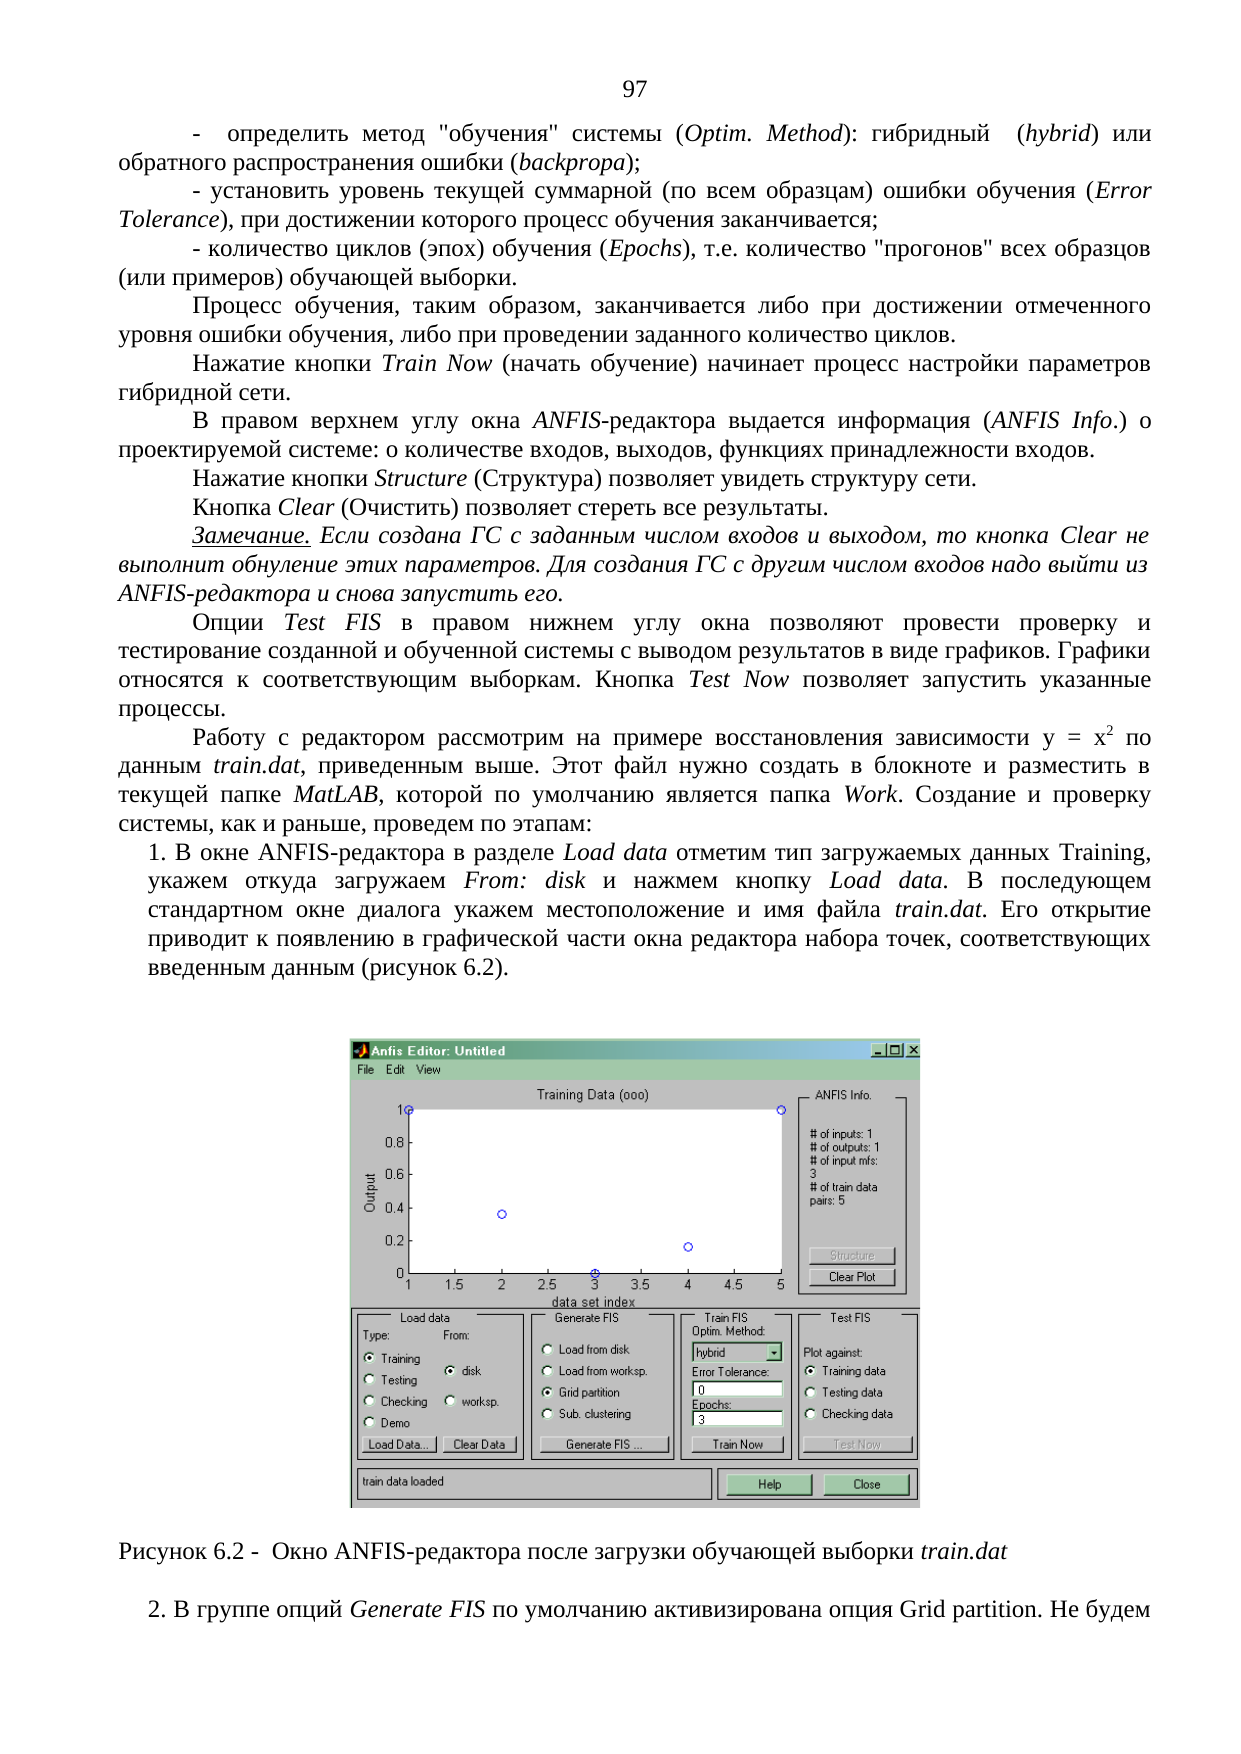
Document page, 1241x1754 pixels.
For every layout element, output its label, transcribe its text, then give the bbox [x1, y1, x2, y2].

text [148, 1594, 1152, 1623]
text В правом верхнем углу окна ANFIS-редактора выдается информация (ANFIS Info.) о проектируемой системе: о количестве входов, выходов, функциях принадлежности входов. [118, 406, 1152, 463]
text Замечание. Если создана ГС с заданным числом входов и выходом, то кнопка Clear не выполнит обнуление этих параметров. Для создания ГС с другим числом входов надо выйти из ANFIS-редактора и снова запустить его. [118, 521, 1152, 607]
text Работу с редактором рассмотрим на примере восстановления зависимости y = x2 по данным train.dat, приведенным выше. Этот файл нужно создать в блокноте и разместить в текущей папке MatLAB, которой по умолчанию является папка Work. Создание и проверку системы, как и раньше, проведем по этапам: [118, 722, 1152, 837]
text - установить уровень текущей суммарной (по всем образцам) ошибки обучения (Error Tolerance), при достижении которого процесс обучения заканчивается; [118, 176, 1152, 233]
text Рисунок 6.2 - Окно ANFIS-редактора после загрузки обучающей выборки train.dat [118, 1536, 1152, 1565]
picture [349, 1038, 921, 1508]
text - количество циклов (эпох) обучения (Epochs), т.е. количество "прогонов" всех образцов (или примеров) обучающей выборки. [118, 233, 1152, 291]
text - определить метод "обучения" системы (Optim. Method): гибридный (hybrid) или обратного распространения ошибки (backpropa); [118, 118, 1152, 176]
text 1. В окне ANFIS-редактора в разделе Load data отметим тип загружаемых данных Training, укажем откуда загружаем From: disk и нажмем кнопку Load data. В последующем стандартном окне диалога укажем местоположение и имя файла train.dat. Его открытие приводит к появлению в графической части окна редактора набора точек, соответствующих введенным данным (рисунок 6.2). [148, 837, 1152, 981]
text Кнопка Clear (Очистить) позволяет стереть все результаты. [118, 492, 1152, 521]
text Нажатие кнопки Train Now (начать обучение) начинает процесс настройки параметров гибридной сети. [118, 348, 1152, 406]
text Нажатие кнопки Structure (Структура) позволяет увидеть структуру сети. [118, 463, 1152, 492]
text Опции Test FIS в правом нижнем углу окна позволяют провести проверку и тестирование созданной и обученной системы с выводом результатов в виде графиков. Графики относятся к соответствующим выборкам. Кнопка Test Now позволяет запустить указанные процессы. [118, 607, 1152, 722]
text Процесс обучения, таким образом, заканчивается либо при достижении отмеченного уровня ошибки обучения, либо при проведении заданного количество циклов. [118, 291, 1152, 348]
